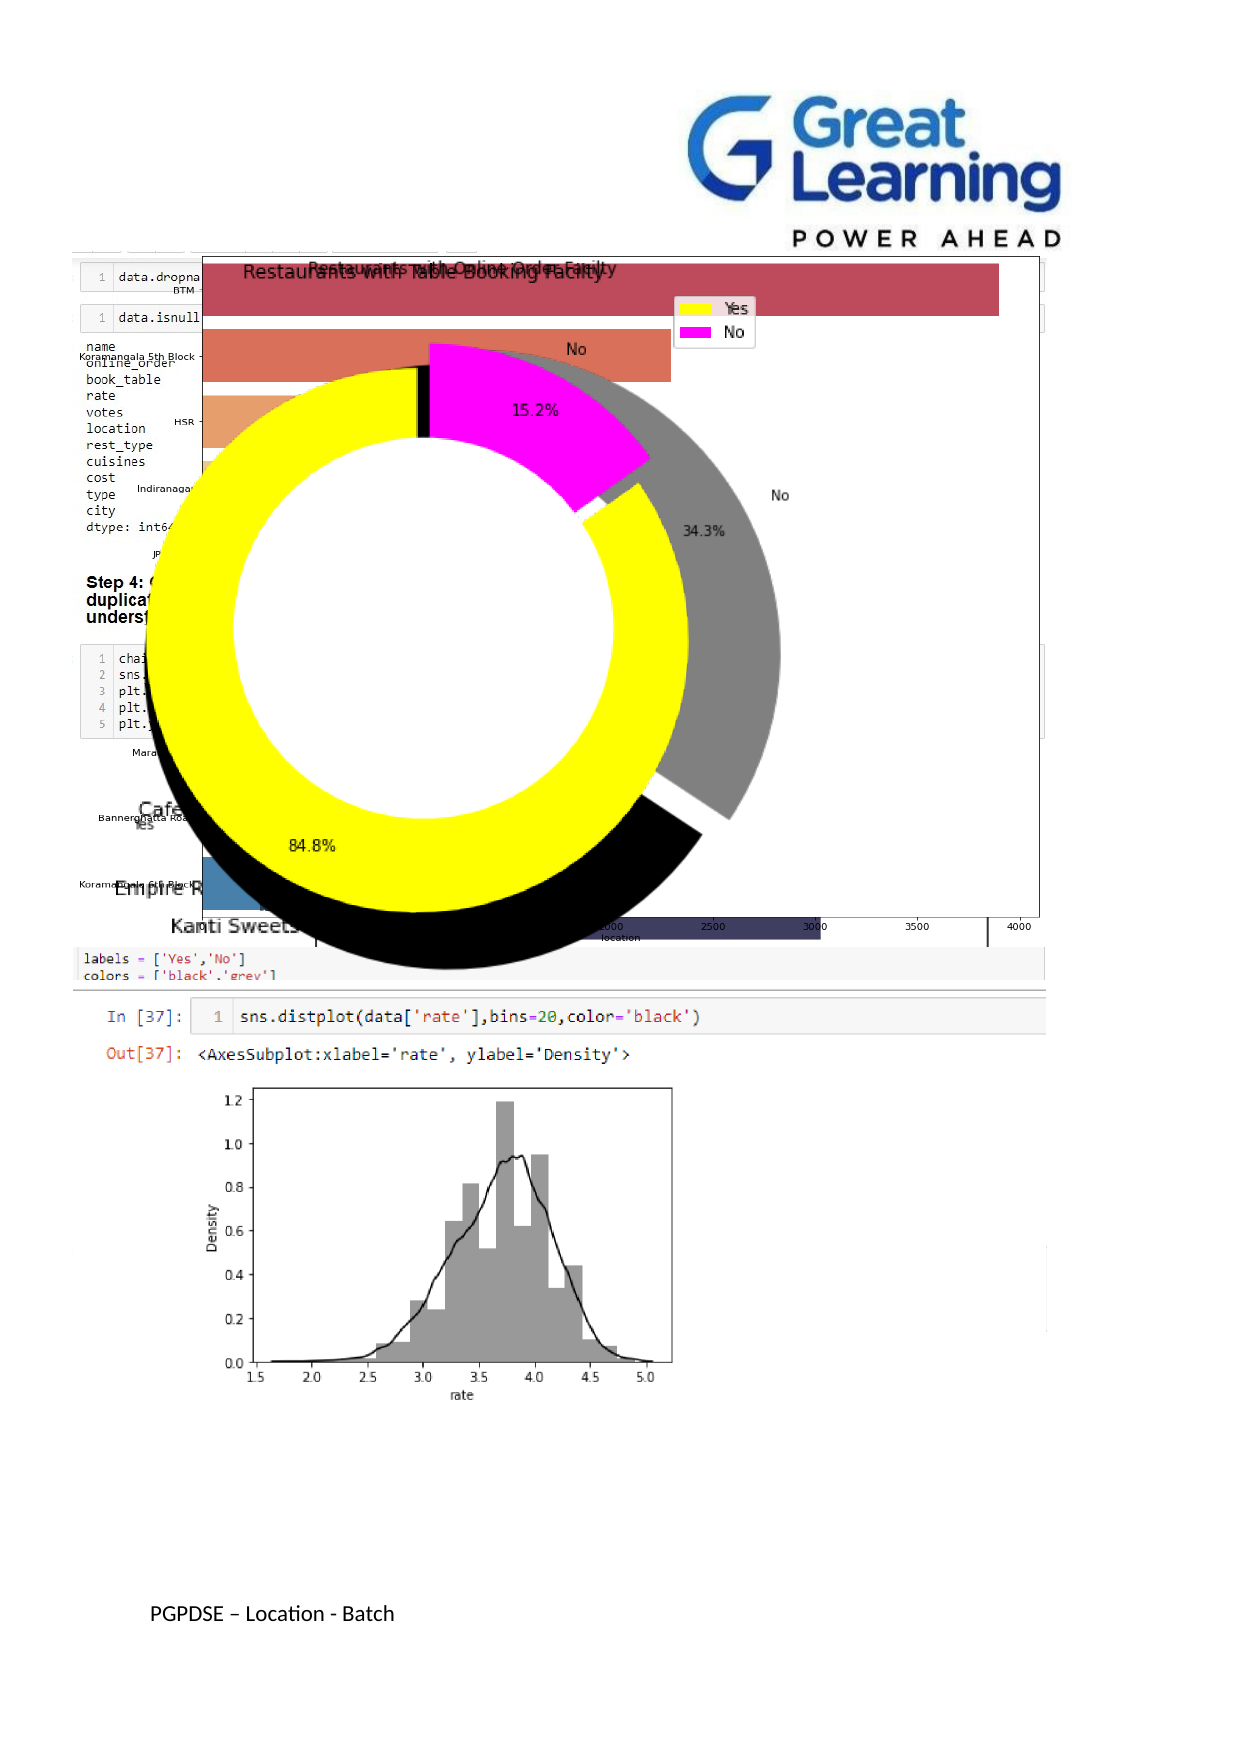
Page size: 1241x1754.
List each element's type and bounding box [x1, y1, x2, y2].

picture [72, 90, 1072, 1420]
